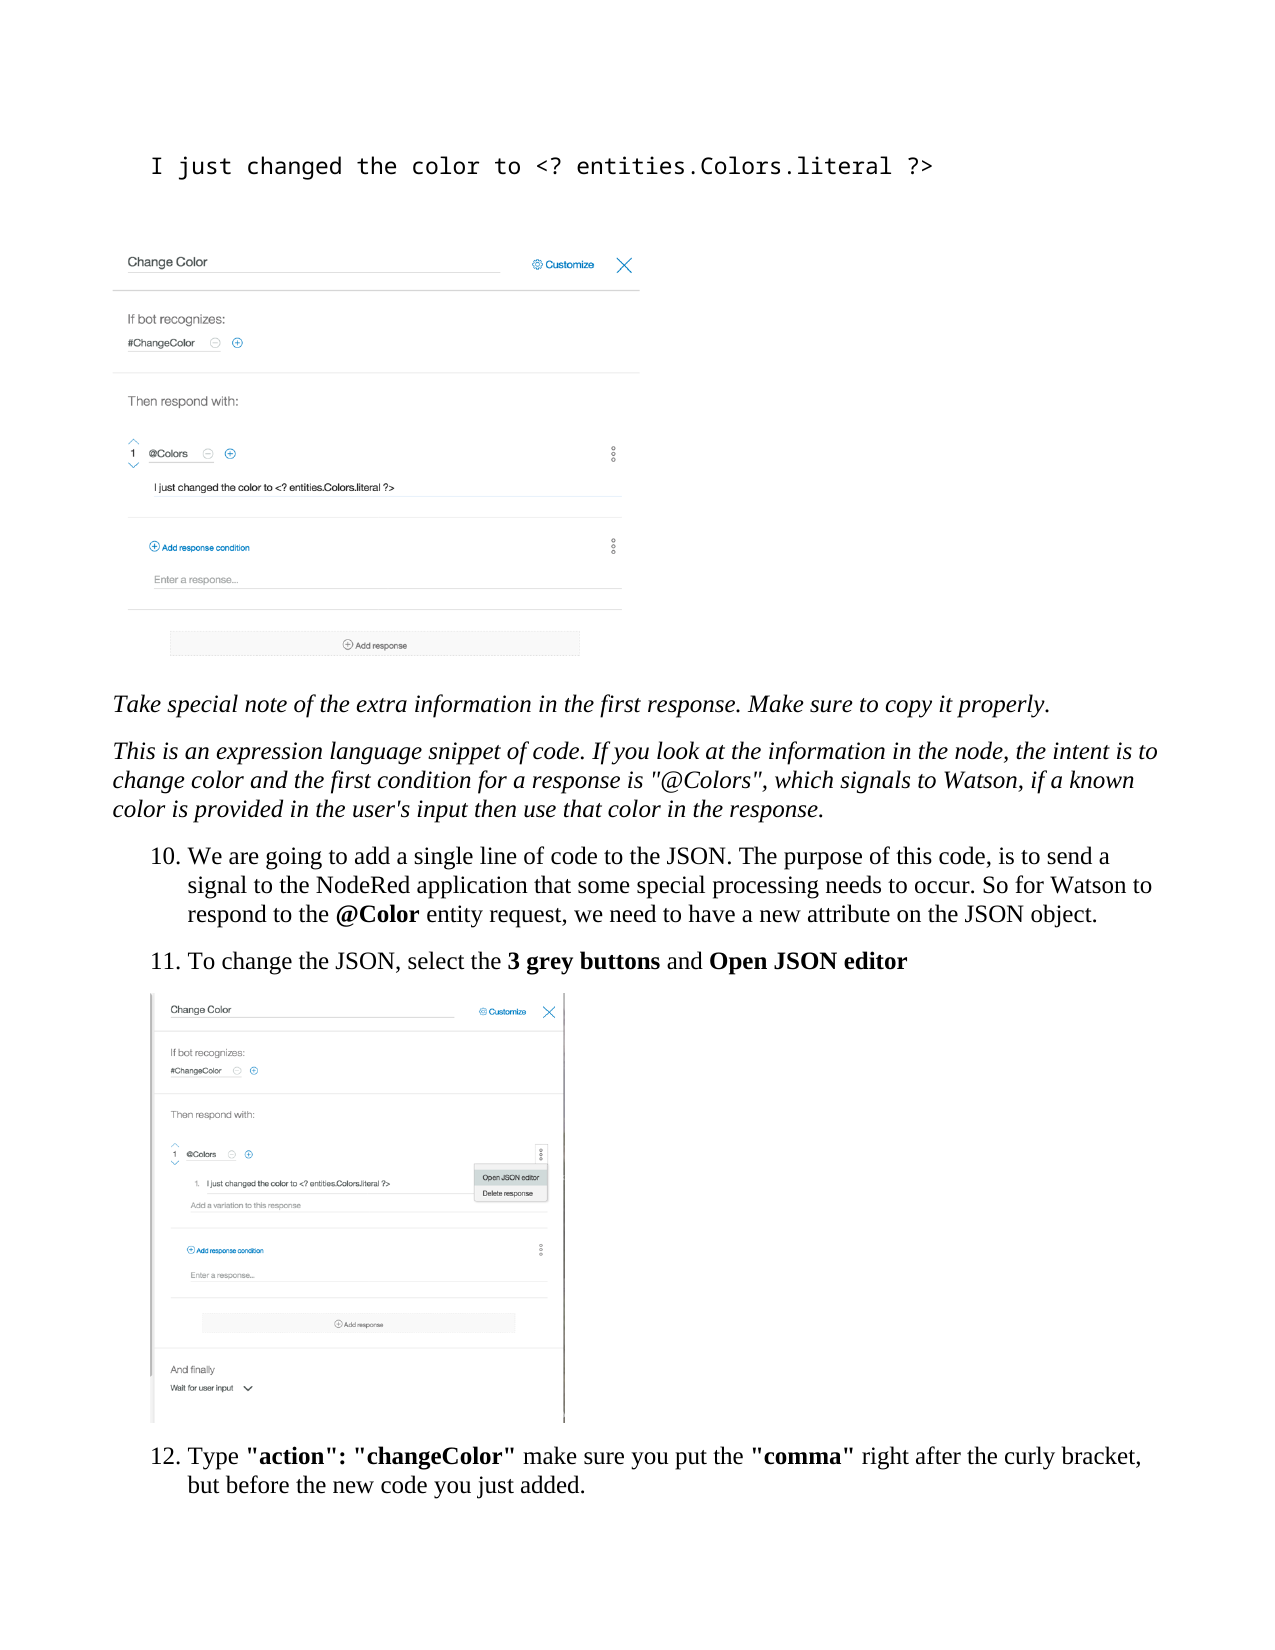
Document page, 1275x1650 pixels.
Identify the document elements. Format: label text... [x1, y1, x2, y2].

list To change the JSON, select the 3 grey buttons and Open JSON editor [150, 946, 1162, 975]
text I just changed the color to <? entities.Colors.literal ?> [150, 150, 1162, 181]
picture [150, 993, 565, 1423]
list Type "action": "changeColor" make sure you put the "comma" right after the curly bracket, but before the new code you just added. [150, 1441, 1162, 1499]
picture [112, 247, 640, 671]
text This is an expression language snippet of code. If you look at the information in the node, the intent is to change color and the first condition for a response is "@Colors", which signals to Watson, if a known color is provided in the user's input then use that color in the response. [112, 736, 1162, 823]
text Take special note of the extra information in the first response. Make sure to copy it properly. [112, 689, 1162, 718]
list We are going to add a single line of code to the JSON. The purpose of this code, is to send a signal to the NodeRed application that some special processing needs to occur. So for Watson to respond to the @Color entity request, we need to have a new attribute on the JSON object. [150, 841, 1162, 928]
